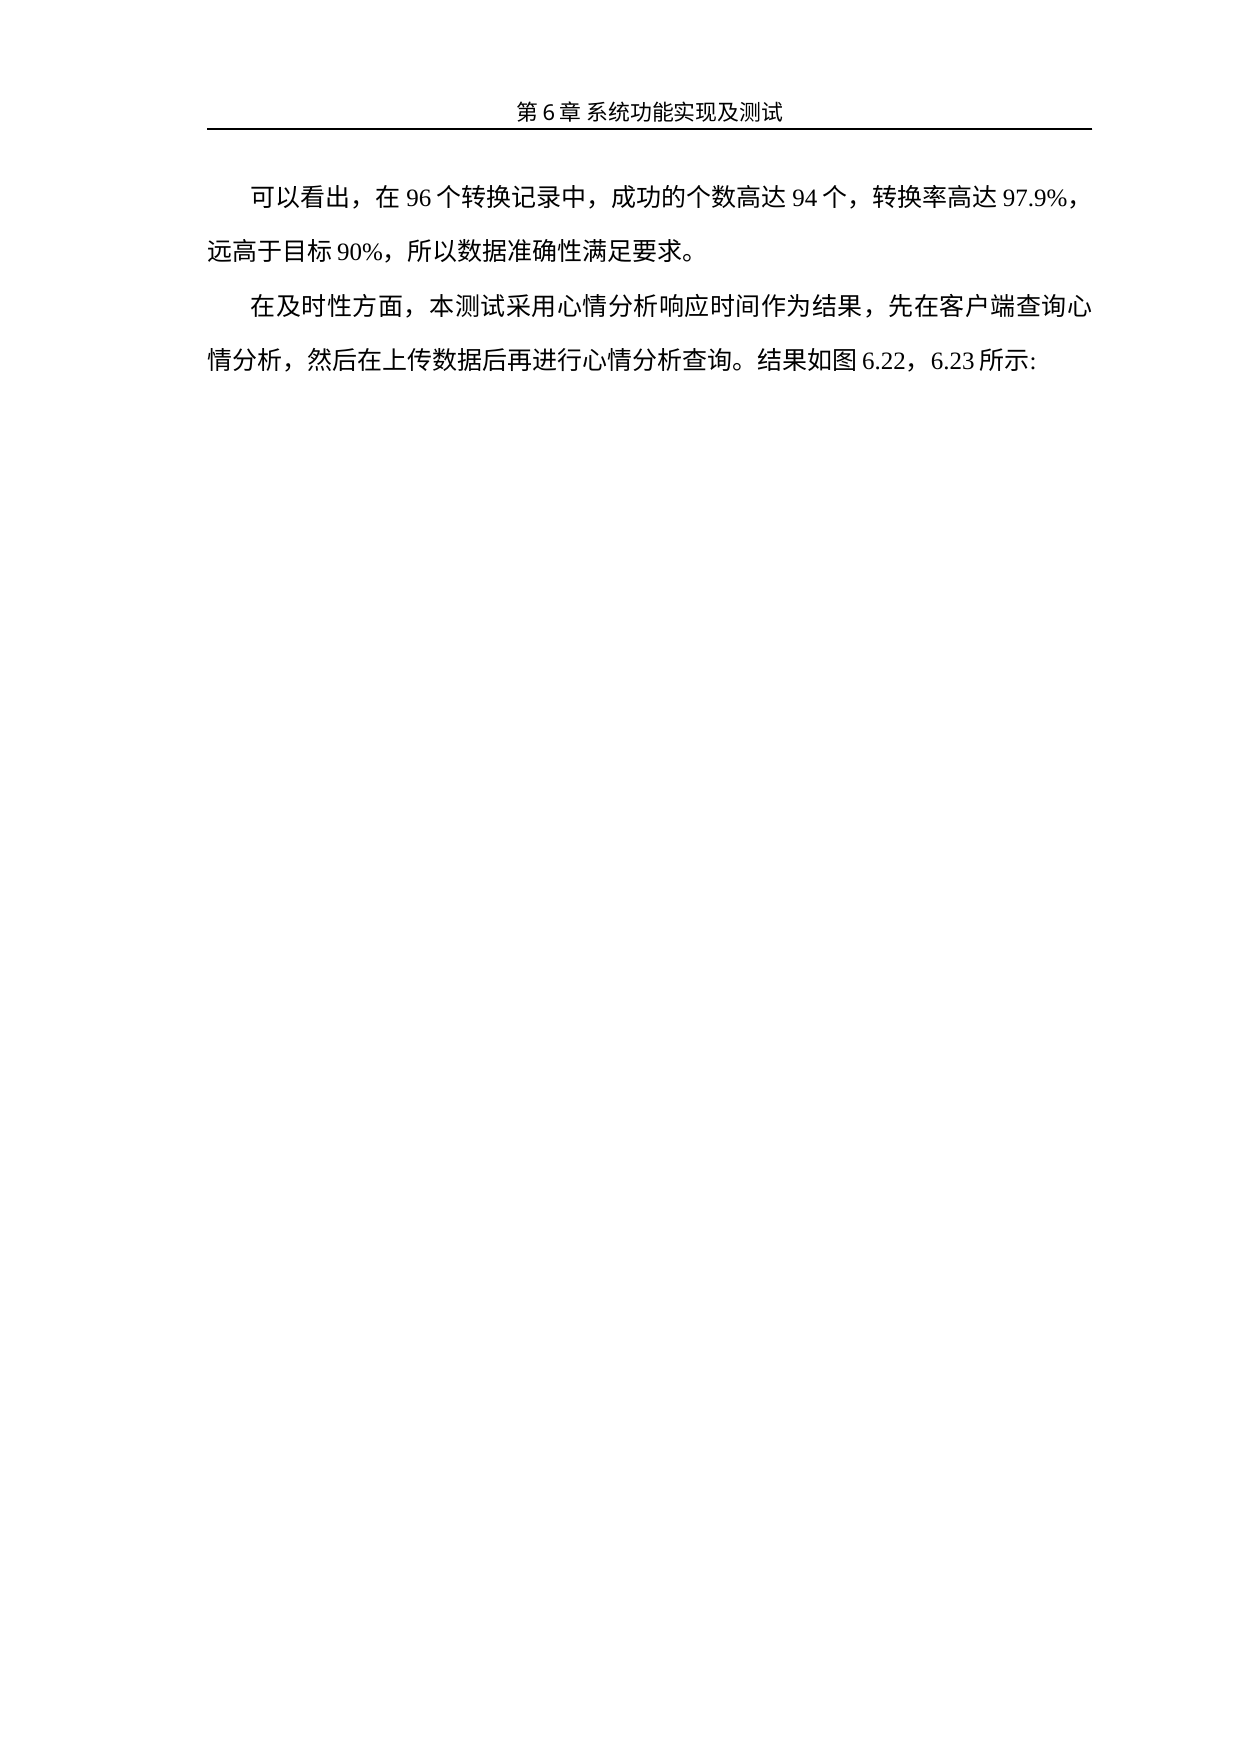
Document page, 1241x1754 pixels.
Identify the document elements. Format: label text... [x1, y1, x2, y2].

text 在及时性方面，本测试采用心情分析响应时间作为结果，先在客户端查询心情分析，然后在上传数据后再进行心情分析查询。结果如图6.22，6.23所示: [207, 286, 1092, 377]
text 可以看出，在96个转换记录中，成功的个数高达94个，转换率高达97.9%，远高于目标90%，所以数据准确性满足要求。 [207, 177, 1092, 268]
